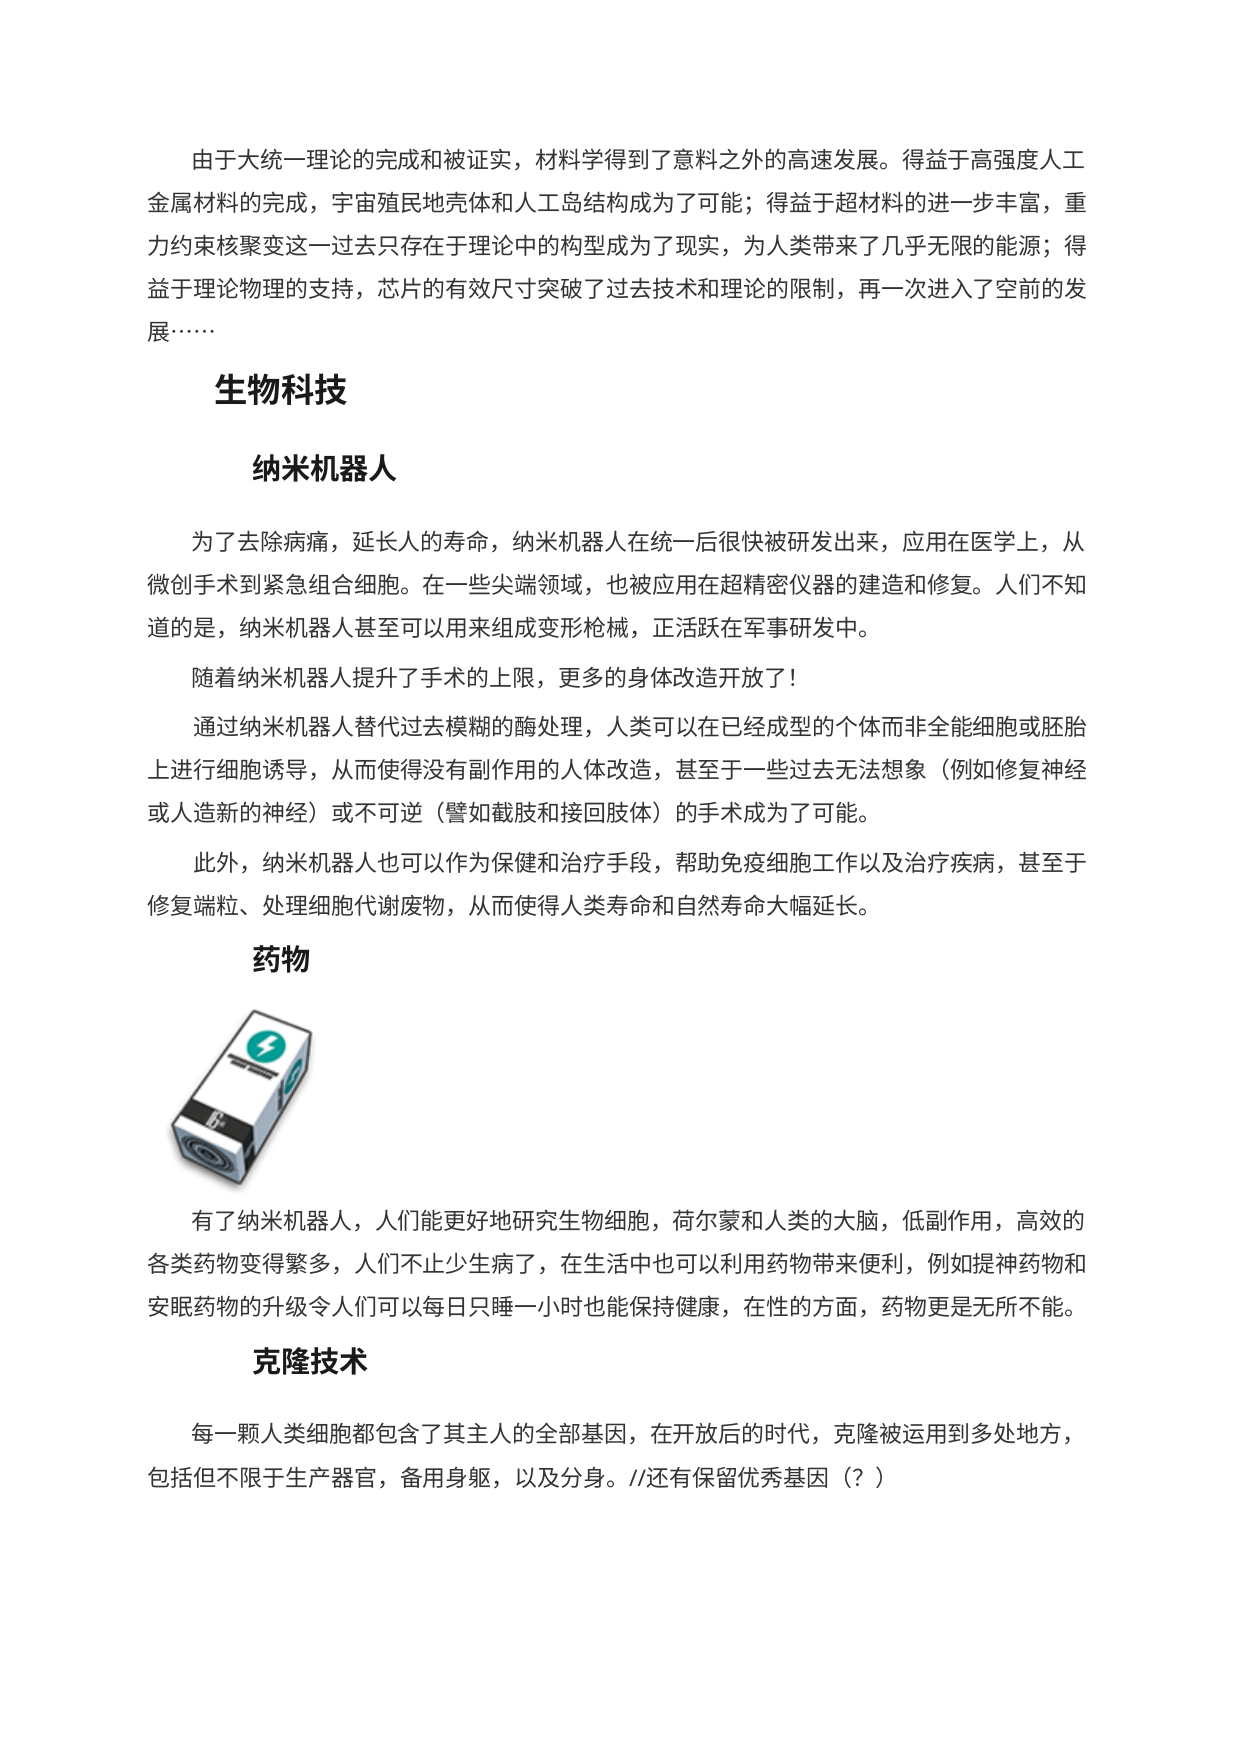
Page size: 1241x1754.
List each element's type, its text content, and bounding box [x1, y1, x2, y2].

text 由于大统一理论的完成和被证实，材料学得到了意料之外的高速发展。得益于高强度人工金属材料的完成，宇宙殖民地壳体和人工岛结构成为了可能；得益于超材料的进一步丰富，重力约束核聚变这一过去只存在于理论中的构型成为了现实，为人类带来了几乎无限的能源；得益于理论物理的支持，芯片的有效尺寸突破了过去技术和理论的限制，再一次进入了空前的发展…… [148, 142, 1093, 347]
text 此外，纳米机器人也可以作为保健和治疗手段，帮助免疫细胞工作以及治疗疾病，甚至于修复端粒、处理细胞代谢废物，从而使得人类寿命和自然寿命大幅延长。 [148, 844, 1093, 921]
subtitle 克隆技术 [193, 1338, 1093, 1381]
subtitle 药物 [193, 937, 1093, 979]
subtitle 生物科技 [148, 364, 1093, 412]
text 为了去除病痛，延长人的寿命，纳米机器人在统一后很快被研发出来，应用在医学上，从微创手术到紧急组合细胞。在一些尖端领域，也被应用在超精密仪器的建造和修复。人们不知道的是，纳米机器人甚至可以用来组成变形枪械，正活跃在军事研发中。 [148, 524, 1093, 643]
text 通过纳米机器人替代过去模糊的酶处理，人类可以在已经成型的个体而非全能细胞或胚胎上进行细胞诱导，从而使得没有副作用的人体改造，甚至于一些过去无法想象（例如修复神经或人造新的神经）或不可逆（譬如截肢和接回肢体）的手术成为了可能。 [148, 709, 1093, 828]
text 有了纳米机器人，人们能更好地研究生物细胞，荷尔蒙和人类的大脑，低副作用，高效的各类药物变得繁多，人们不止少生病了，在生活中也可以利用药物带来便利，例如提神药物和安眠药物的升级令人们可以每日只睡一小时也能保持健康，在性的方面，药物更是无所不能。 [148, 1203, 1093, 1322]
text 随着纳米机器人提升了手术的上限，更多的身体改造开放了！ [148, 659, 1093, 693]
text 每一颗人类细胞都包含了其主人的全部基因，在开放后的时代，克隆被运用到多处地方，包括但不限于生产器官，备用身躯，以及分身。//还有保留优秀基因（？） [148, 1416, 1093, 1493]
picture [147, 1008, 336, 1197]
subtitle 纳米机器人 [193, 446, 1093, 488]
